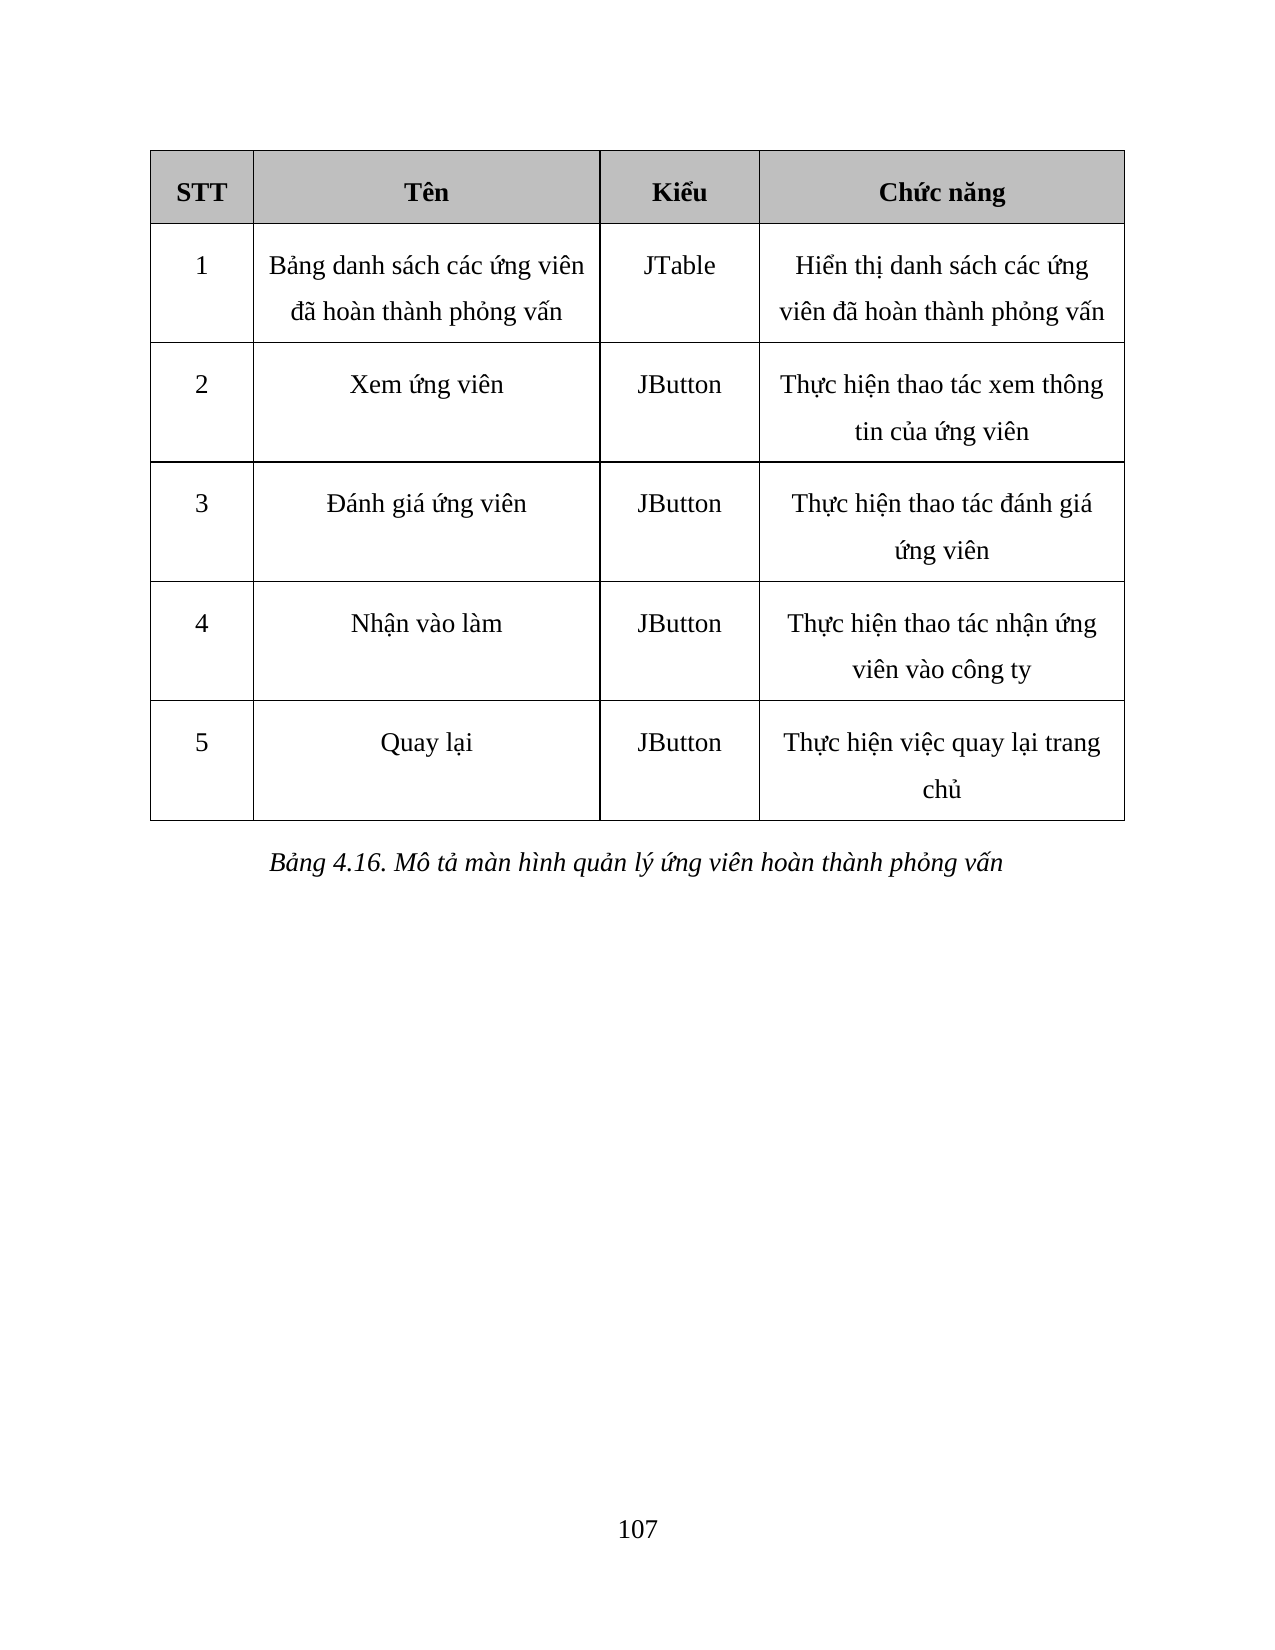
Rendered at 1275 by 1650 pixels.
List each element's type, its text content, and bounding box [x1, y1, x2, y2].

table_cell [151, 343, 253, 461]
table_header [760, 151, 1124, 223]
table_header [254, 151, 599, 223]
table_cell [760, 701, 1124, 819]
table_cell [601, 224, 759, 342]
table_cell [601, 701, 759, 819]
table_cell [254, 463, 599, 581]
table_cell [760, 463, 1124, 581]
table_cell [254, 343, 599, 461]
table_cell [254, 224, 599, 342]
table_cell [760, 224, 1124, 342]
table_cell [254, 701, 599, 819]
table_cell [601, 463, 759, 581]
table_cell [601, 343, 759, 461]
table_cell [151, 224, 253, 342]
text Bảng 4.16. Mô tả màn hình quản lý ứng viên hoàn thành phỏng vấn [150, 846, 1125, 877]
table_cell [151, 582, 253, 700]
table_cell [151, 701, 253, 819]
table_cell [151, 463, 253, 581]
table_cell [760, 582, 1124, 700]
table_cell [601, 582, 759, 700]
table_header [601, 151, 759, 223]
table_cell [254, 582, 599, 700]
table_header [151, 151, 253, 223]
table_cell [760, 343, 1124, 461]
